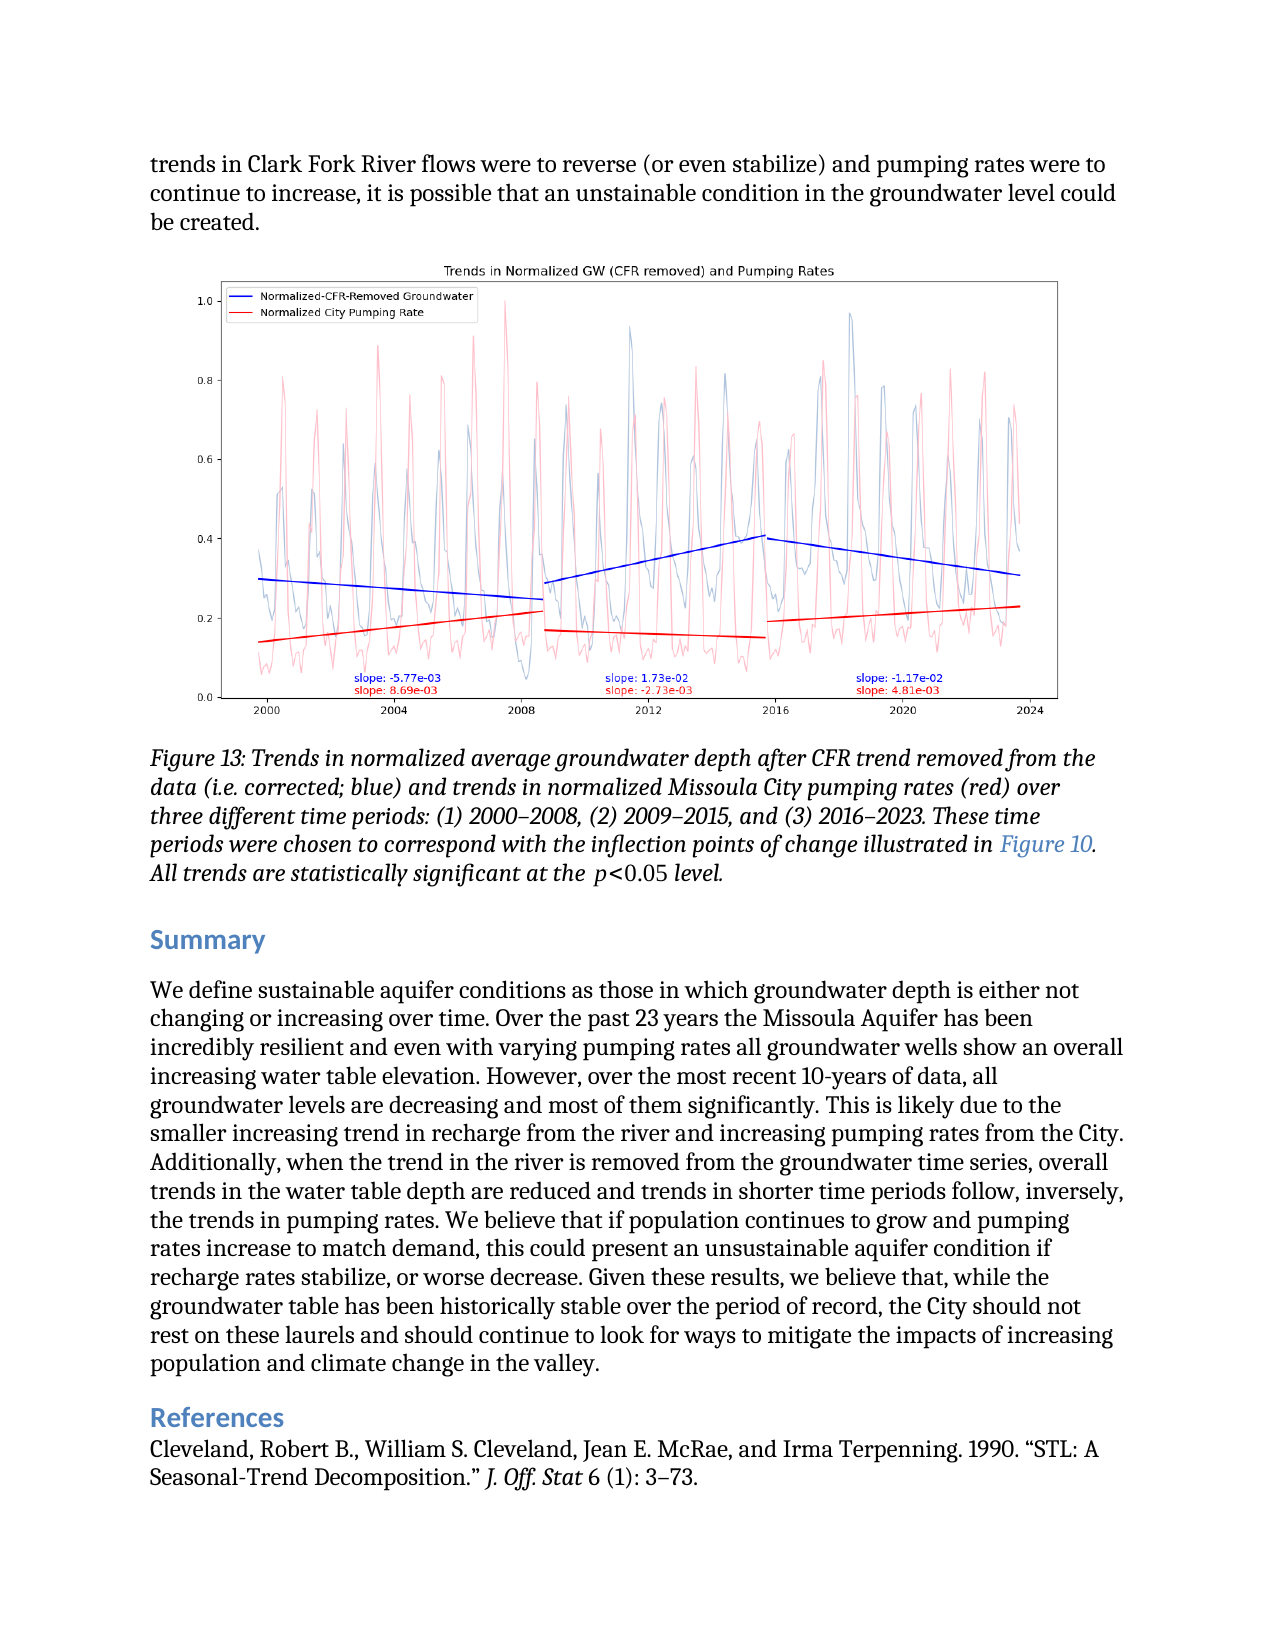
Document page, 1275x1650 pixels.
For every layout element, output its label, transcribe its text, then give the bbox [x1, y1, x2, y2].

subtitle References [150, 1399, 1125, 1434]
text We define sustainable aquifer conditions as those in which groundwater depth is either not changing or increasing over time. Over the past 23 years the Missoula Aquifer has been incredibly resilient and even with varying pumping rates all groundwater wells show an overall increasing water table elevation. However, over the most recent 10-years of data, all groundwater levels are decreasing and most of them significantly. This is likely due to the smaller increasing trend in recharge from the river and increasing pumping rates from the City. Additionally, when the trend in the river is removed from the groundwater time series, overall trends in the water table depth are reduced and trends in shorter time periods follow, inversely, the trends in pumping rates. We believe that if population continues to grow and pumping rates increase to match demand, this could present an unsustainable aquifer condition if recharge rates stabilize, or worse decrease. Given these results, we believe that, while the groundwater table has been historically stable over the period of record, the City should not rest on these laurels and should continue to look for ways to mitigate the impacts of increasing population and climate change in the valley. [150, 976, 1125, 1378]
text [150, 150, 1125, 236]
text Cleveland, Robert B., William S. Cleveland, Jean E. McRae, and Irma Terpenning. 1990. “STL: A Seasonal-Trend Decomposition.” J. Off. Stat 6 (1): 3–73. [150, 1434, 1125, 1492]
table_header Figure 13: Trends in normalized average groundwater depth after CFR trend removed from the data (i.e. corrected; blue) and trends in normalized Missoula City pumping rates (red) over three different time periods: (1) 2000–2008, (2) 2009–2015, and (3) 2016–2023. These time periods were chosen to correspond with the inflection points of change illustrated in Figure 10. All trends are statistically significant at the level. [139, 255, 1114, 900]
subtitle Summary [150, 921, 1125, 957]
picture [188, 258, 1064, 724]
